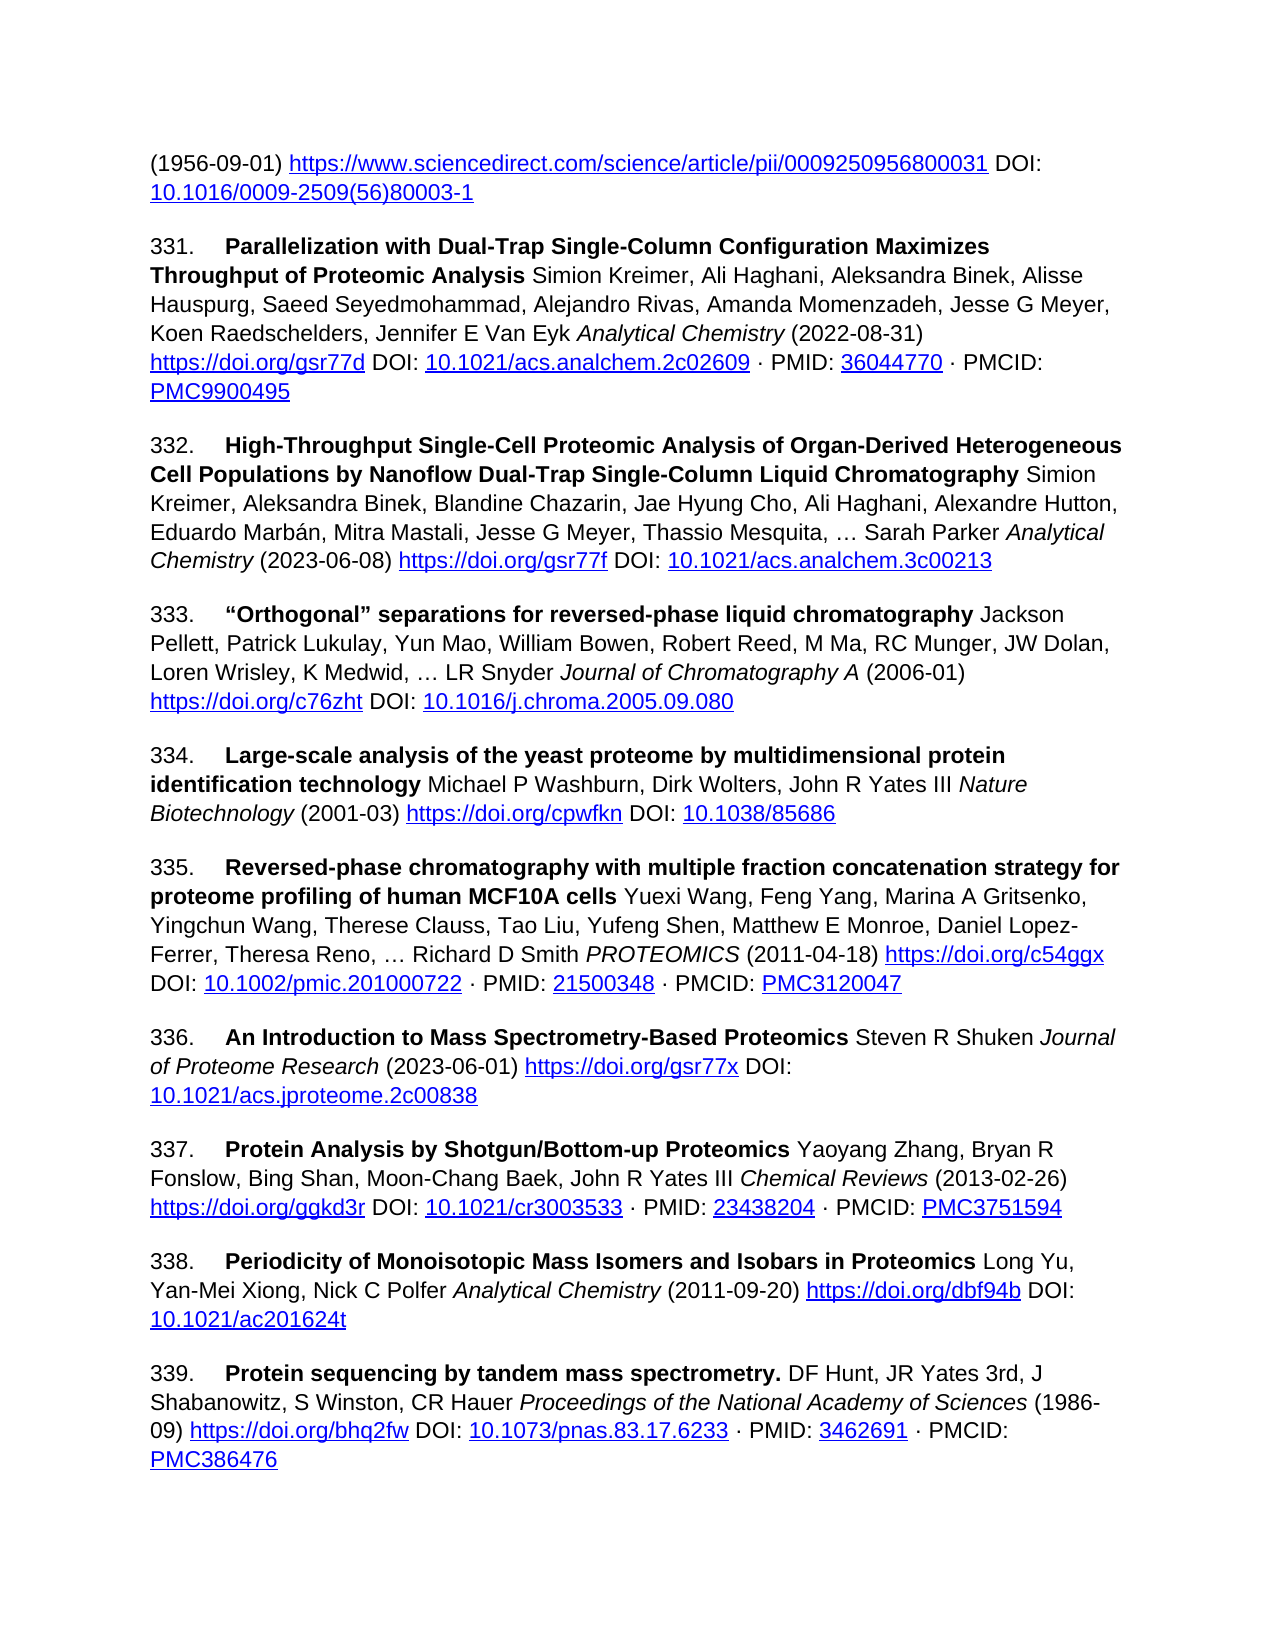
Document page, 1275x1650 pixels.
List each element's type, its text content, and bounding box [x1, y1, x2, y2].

text 339. Protein sequencing by tandem mass spectrometry. DF Hunt, JR Yates 3rd, J Shabanowitz, S Winston, CR Hauer Proceedings of the National Academy of Sciences (1986-09) https://doi.org/bhq2fw DOI: 10.1073/pnas.83.17.6233 · PMID: 3462691 · PMCID: PMC386476 [150, 1359, 1125, 1473]
text 332. High-Throughput Single-Cell Proteomic Analysis of Organ-Derived Heterogeneous Cell Populations by Nanoflow Dual-Trap Single-Column Liquid Chromatography Simion Kreimer, Aleksandra Binek, Blandine Chazarin, Jae Hyung Cho, Ali Haghani, Alexandre Hutton, Eduardo Marbán, Mitra Mastali, Jesse G Meyer, Thassio Mesquita, … Sarah Parker Analytical Chemistry (2023-06-08) https://doi.org/gsr77f DOI: 10.1021/acs.analchem.3c00213 [150, 432, 1125, 574]
text 334. Large-scale analysis of the yeast proteome by multidimensional protein identification technology Michael P Washburn, Dirk Wolters, John R Yates III Nature Biotechnology (2001-03) https://doi.org/cpwfkn DOI: 10.1038/85686 [150, 742, 1125, 827]
text 336. An Introduction to Mass Spectrometry-Based Proteomics Steven R Shuken Journal of Proteome Research (2023-06-01) https://doi.org/gsr77x DOI: 10.1021/acs.jproteome.2c00838 [150, 1024, 1125, 1108]
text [150, 150, 1125, 205]
text 335. Reversed-phase chromatography with multiple fraction concatenation strategy for proteome profiling of human MCF10A cells Yuexi Wang, Feng Yang, Marina A Gritsenko, Yingchun Wang, Therese Clauss, Tao Liu, Yufeng Shen, Matthew E Monroe, Daniel Lopez-Ferrer, Theresa Reno, … Richard D Smith PROTEOMICS (2011-04-18) https://doi.org/c54ggx DOI: 10.1002/pmic.201000722 · PMID: 21500348 · PMCID: PMC3120047 [150, 854, 1125, 996]
text 337. Protein Analysis by Shotgun/Bottom-up Proteomics Yaoyang Zhang, Bryan R Fonslow, Bing Shan, Moon-Chang Baek, John R Yates III Chemical Reviews (2013-02-26) https://doi.org/ggkd3r DOI: 10.1021/cr3003533 · PMID: 23438204 · PMCID: PMC3751594 [150, 1136, 1125, 1220]
text 331. Parallelization with Dual-Trap Single-Column Configuration Maximizes Throughput of Proteomic Analysis Simion Kreimer, Ali Haghani, Aleksandra Binek, Alisse Hauspurg, Saeed Seyedmohammad, Alejandro Rivas, Amanda Momenzadeh, Jesse G Meyer, Koen Raedschelders, Jennifer E Van Eyk Analytical Chemistry (2022-08-31) https://doi.org/gsr77d DOI: 10.1021/acs.analchem.2c02609 · PMID: 36044770 · PMCID: PMC9900495 [150, 233, 1125, 404]
text 338. Periodicity of Monoisotopic Mass Isomers and Isobars in Proteomics Long Yu, Yan-Mei Xiong, Nick C Polfer Analytical Chemistry (2011-09-20) https://doi.org/dbf94b DOI: 10.1021/ac201624t [150, 1248, 1125, 1332]
text 333. “Orthogonal” separations for reversed-phase liquid chromatography Jackson Pellett, Patrick Lukulay, Yun Mao, William Bowen, Robert Reed, M Ma, RC Munger, JW Dolan, Loren Wrisley, K Medwid, … LR Snyder Journal of Chromatography A (2006-01) https://doi.org/c76zht DOI: 10.1016/j.chroma.2005.09.080 [150, 601, 1125, 715]
